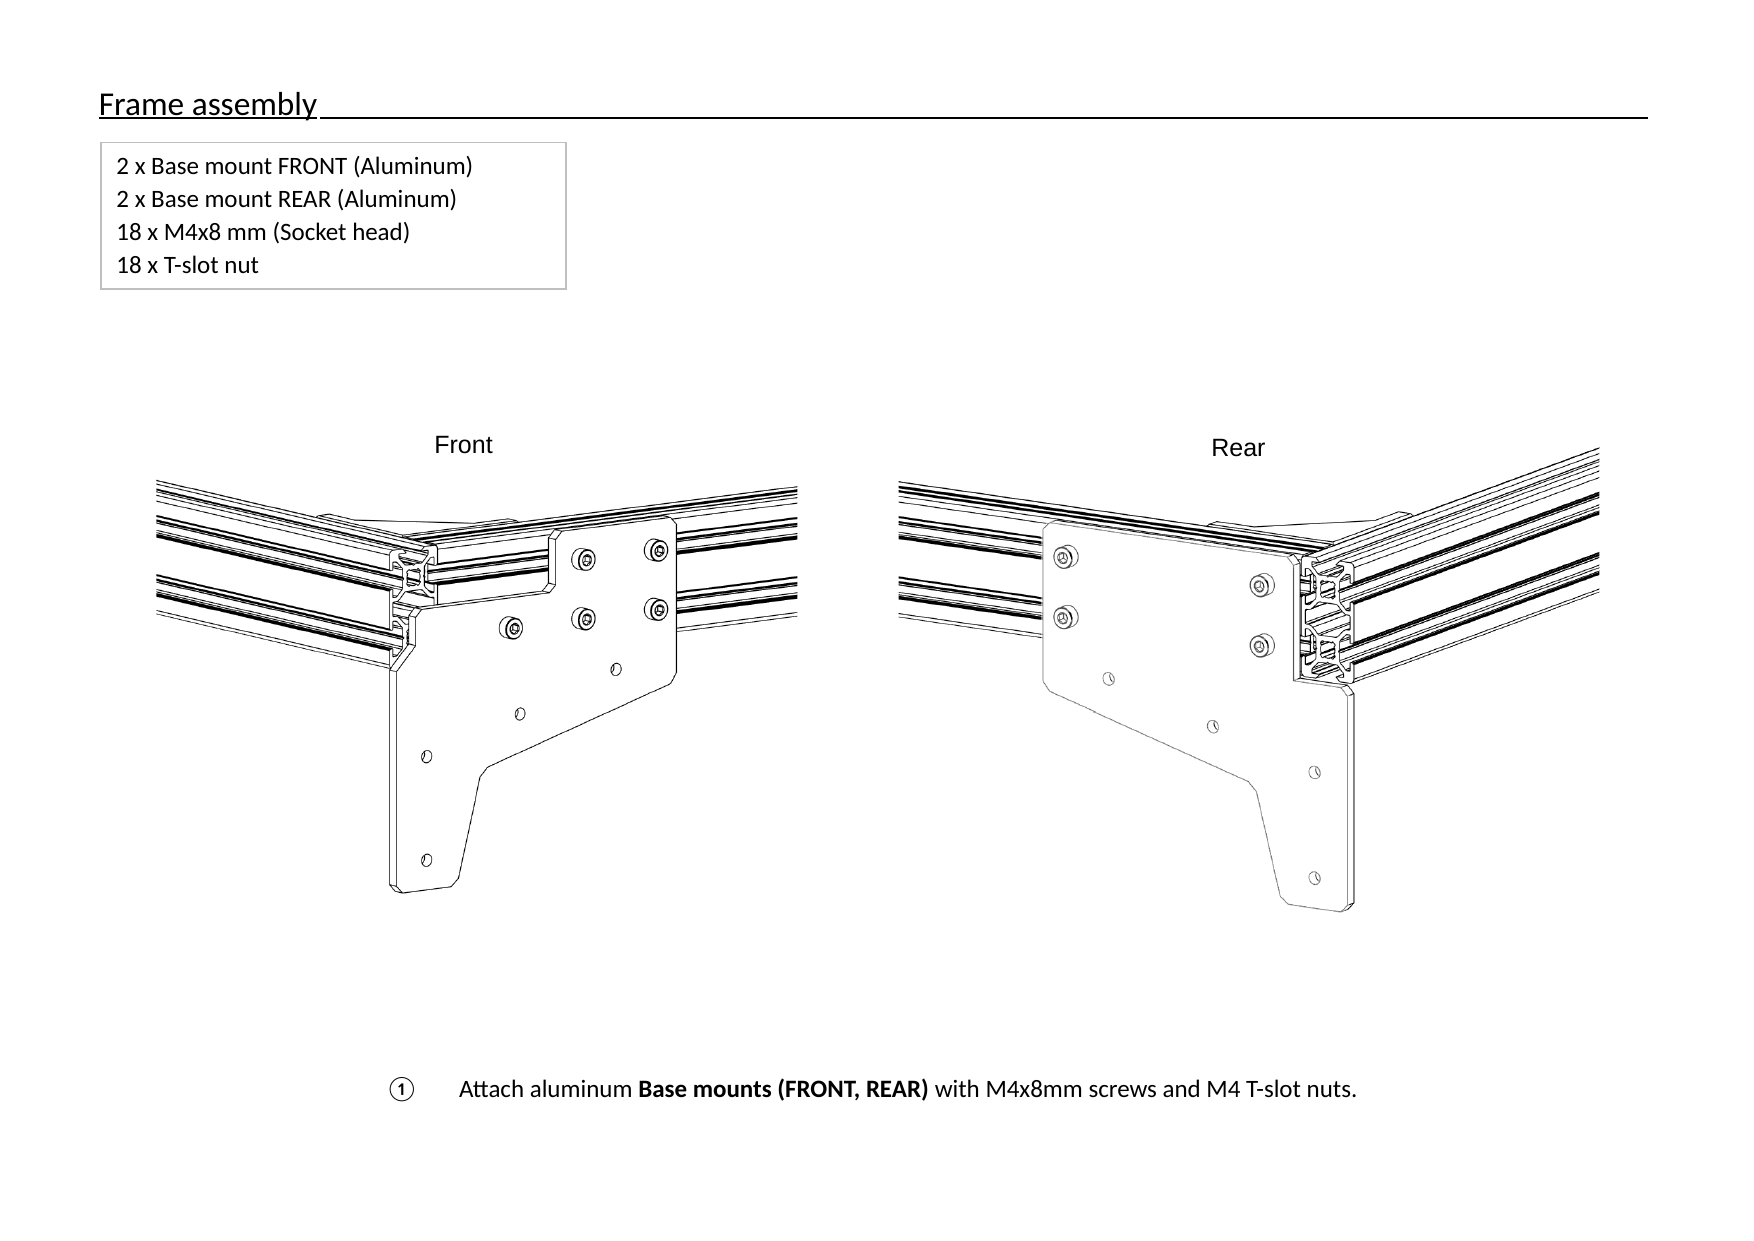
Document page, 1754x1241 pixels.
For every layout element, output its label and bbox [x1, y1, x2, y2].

picture [898, 409, 1600, 993]
picture [156, 426, 798, 958]
